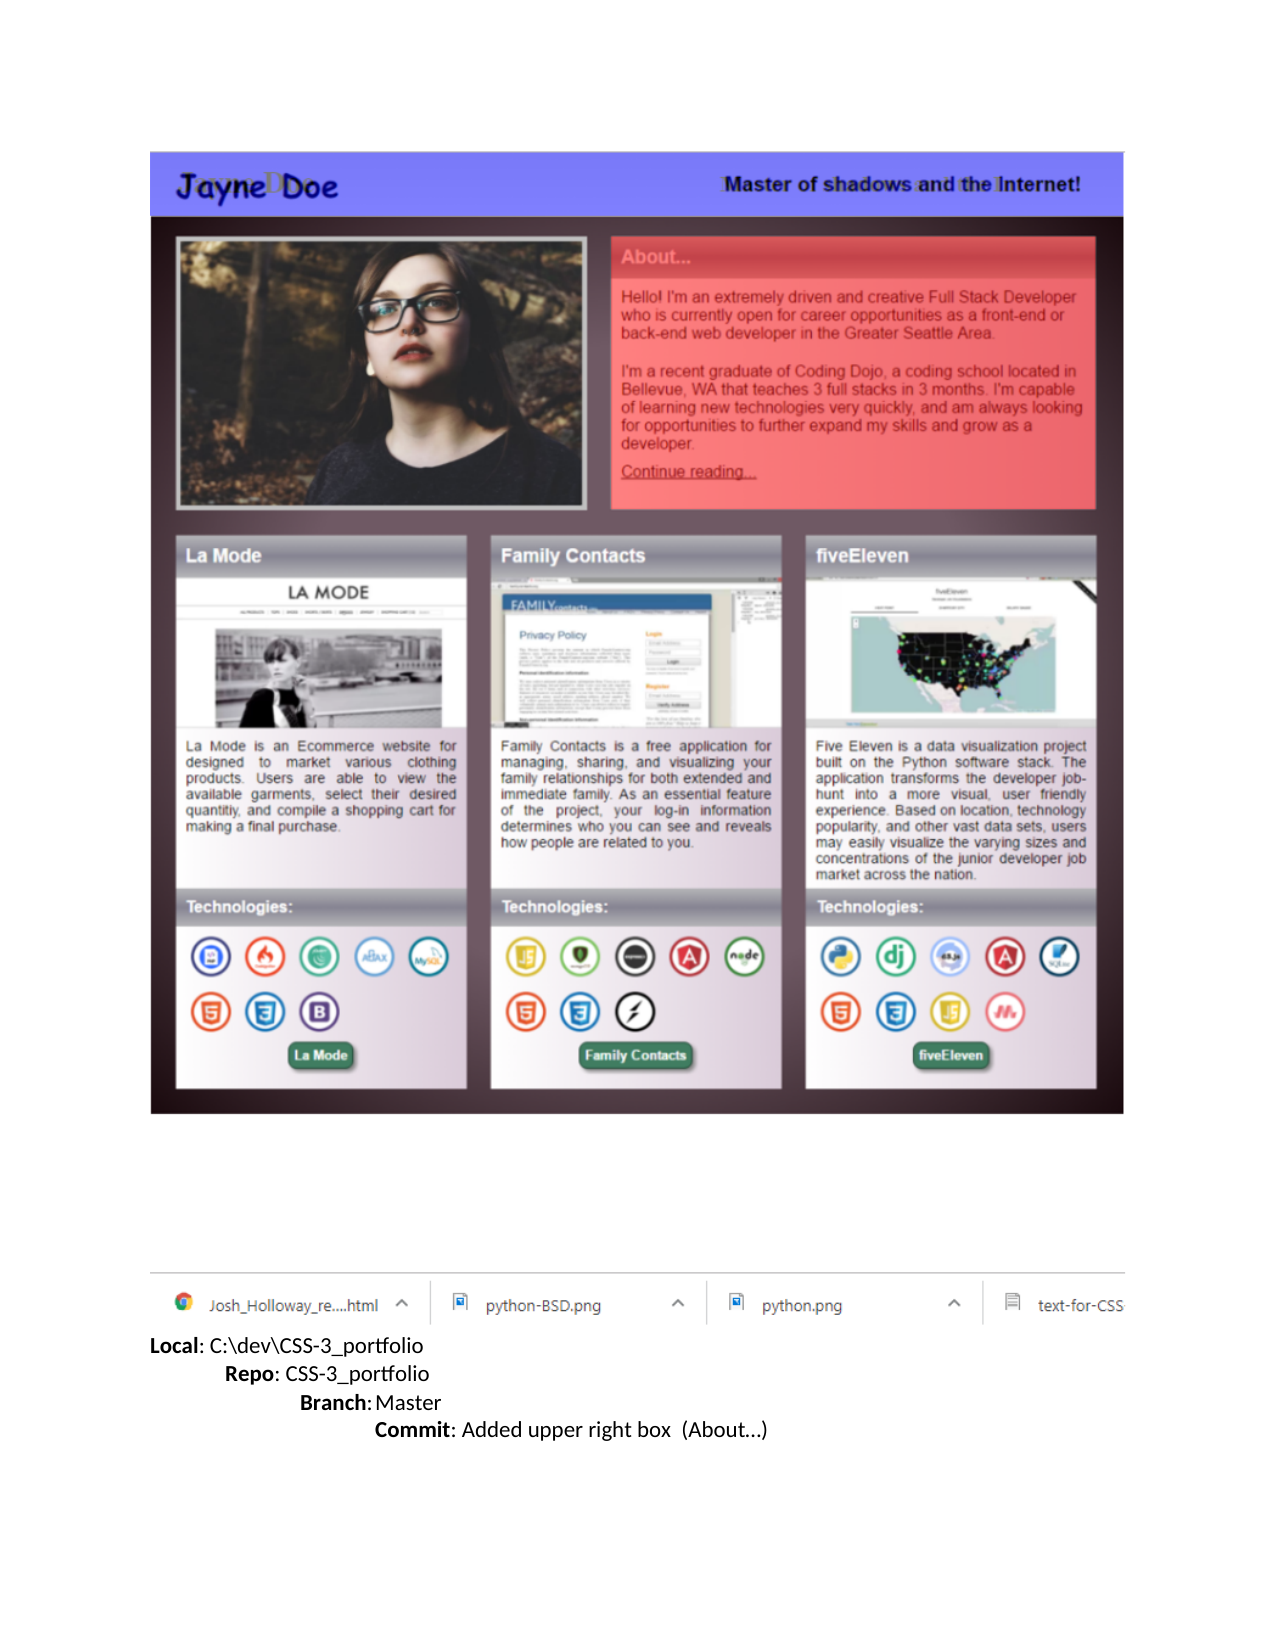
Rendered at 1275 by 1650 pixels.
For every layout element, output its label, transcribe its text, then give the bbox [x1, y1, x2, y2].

text Local: C:\dev\CSS-3_portfolio [150, 1332, 1125, 1359]
text Repo: CSS-3_portfolio [150, 1359, 1125, 1388]
picture [150, 150, 1125, 1332]
text Commit: Added upper right box (About…) [300, 1416, 1125, 1444]
text Branch: Master [150, 1388, 1125, 1416]
